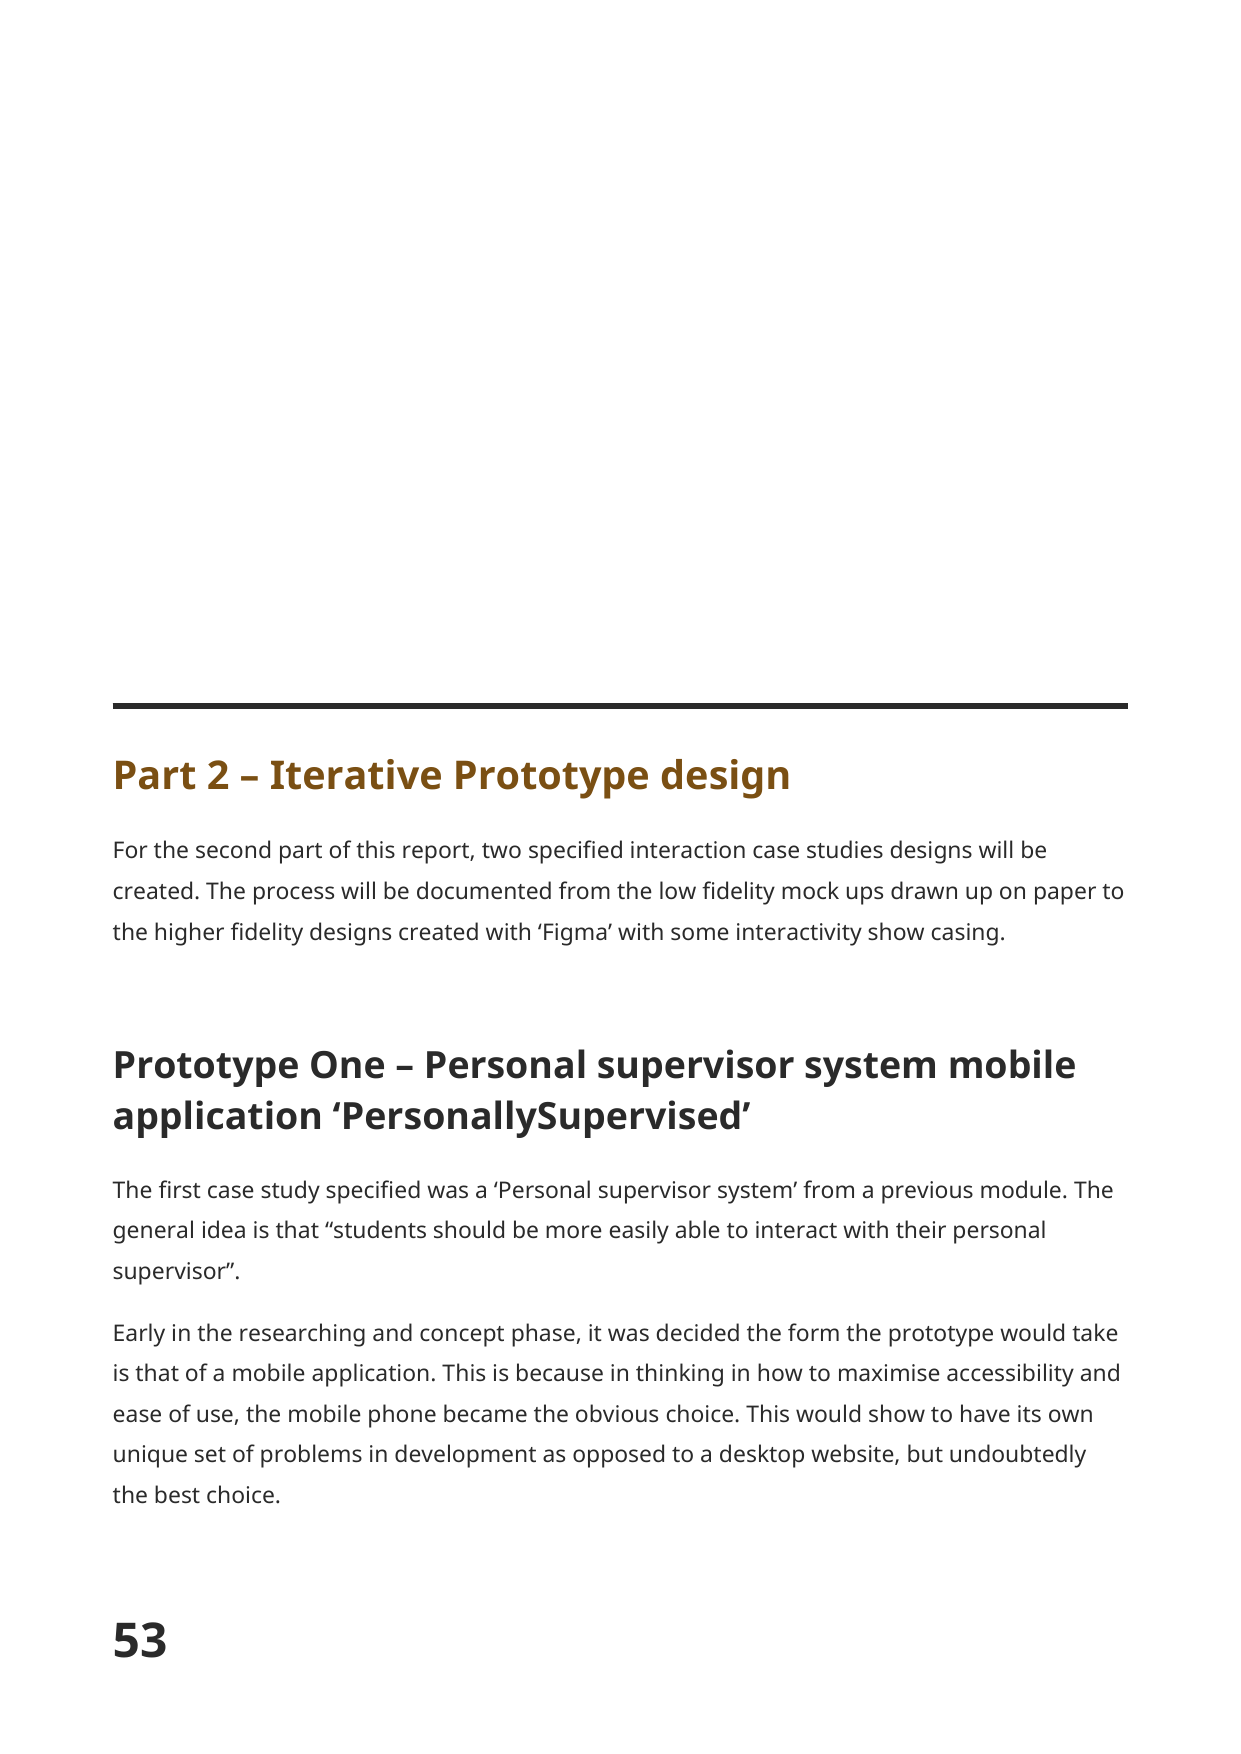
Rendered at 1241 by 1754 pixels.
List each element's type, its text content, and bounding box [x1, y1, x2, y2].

subtitle Prototype One – Personal supervisor system mobile application ‘PersonallySupervised’ [112, 1038, 1128, 1140]
text The first case study specified was a ‘Personal supervisor system’ from a previous module. The general idea is that “students should be more easily able to interact with their personal supervisor”. [112, 1174, 1128, 1286]
text For the second part of this report, two specified interaction case studies designs will be created. The process will be documented from the low fidelity mock ups drawn up on paper to the higher fidelity designs created with ‘Figma’ with some interactivity show casing. [112, 834, 1128, 947]
text Early in the researching and concept phase, it was decided the form the prototype would take is that of a mobile application. This is because in thinking in how to maximise accessibility and ease of use, the mobile phone became the obvious choice. This would show to have its own unique set of problems in development as opposed to a desktop website, but undoubtedly the best choice. [112, 1316, 1128, 1510]
subtitle Part 2 – Iterative Prototype design [112, 704, 1128, 801]
